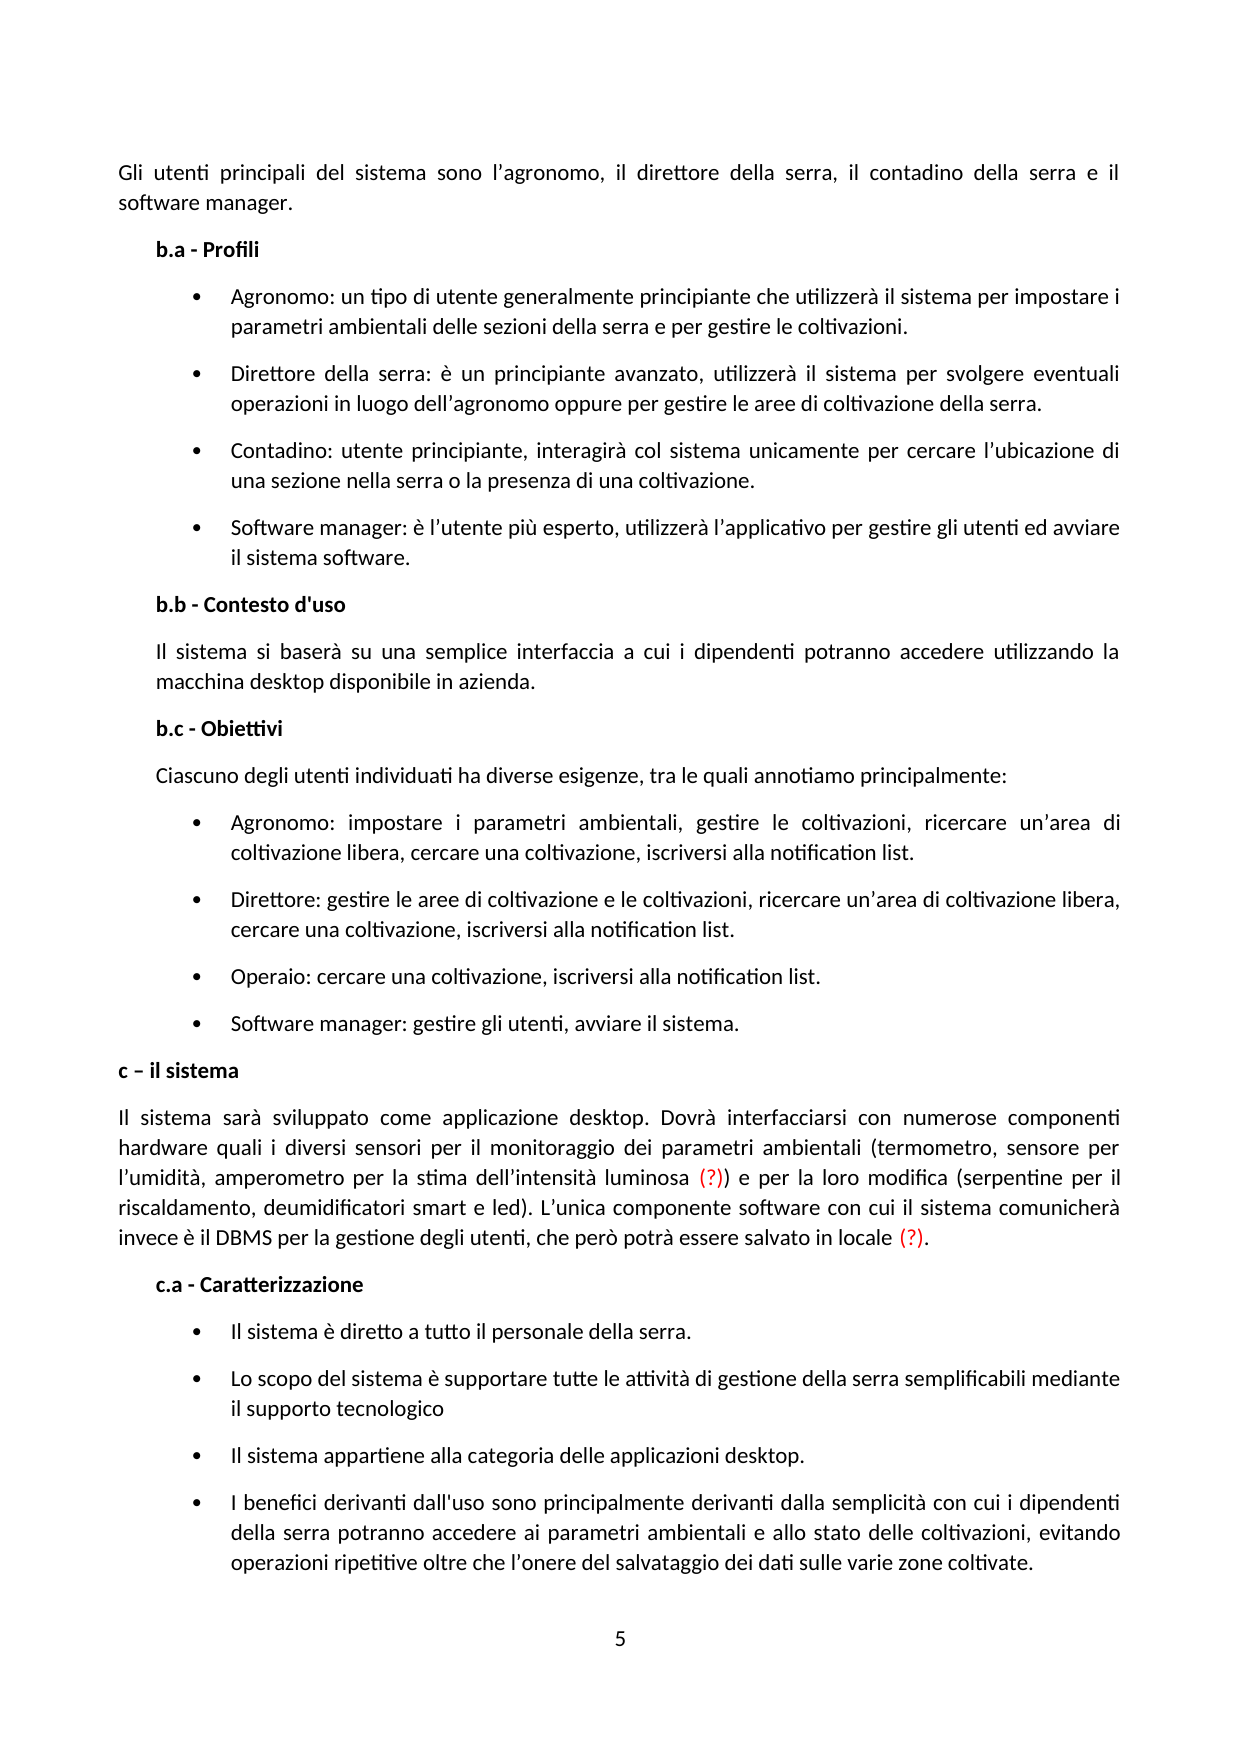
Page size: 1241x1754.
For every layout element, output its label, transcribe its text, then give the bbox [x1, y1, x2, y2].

list Direttore della serra: è un principiante avanzato, utilizzerà il sistema per svolgere eventuali operazioni in luogo dell’agronomo oppure per gestire le aree di coltivazione della serra. [193, 359, 1122, 417]
text Ciascuno degli utenti individuati ha diverse esigenze, tra le quali annotiamo principalmente: [156, 761, 1122, 789]
list Software manager: gestire gli utenti, avviare il sistema. [193, 1009, 1122, 1037]
text c – il sistema [118, 1056, 1122, 1084]
list Software manager: è l’utente più esperto, utilizzerà l’applicativo per gestire gli utenti ed avviare il sistema software. [193, 513, 1122, 571]
text Il sistema si baserà su una semplice interfaccia a cui i dipendenti potranno accedere utilizzando la macchina desktop disponibile in azienda. [156, 637, 1122, 695]
text b.a - Profili [156, 235, 1122, 263]
text Il sistema sarà sviluppato come applicazione desktop. Dovrà interfacciarsi con numerose componenti hardware quali i diversi sensori per il monitoraggio dei parametri ambientali (termometro, sensore per l’umidità, amperometro per la stima dell’intensità luminosa (?)) e per la loro modifica (serpentine per il riscaldamento, deumidificatori smart e led). L’unica componente software con cui il sistema comunicherà invece è il DBMS per la gestione degli utenti, che però potrà essere salvato in locale (?). [118, 1103, 1122, 1251]
list Il sistema appartiene alla categoria delle applicazioni desktop. [193, 1441, 1122, 1469]
text b.c - Obiettivi [156, 714, 1122, 742]
list Lo scopo del sistema è supportare tutte le attività di gestione della serra semplificabili mediante il supporto tecnologico [193, 1364, 1122, 1422]
list Agronomo: impostare i parametri ambientali, gestire le coltivazioni, ricercare un’area di coltivazione libera, cercare una coltivazione, iscriversi alla notification list. [193, 808, 1122, 866]
text b.b - Contesto d'uso [156, 590, 1122, 618]
list Agronomo: un tipo di utente generalmente principiante che utilizzerà il sistema per impostare i parametri ambientali delle sezioni della serra e per gestire le coltivazioni. [193, 282, 1122, 340]
text Gli utenti principali del sistema sono l’agronomo, il direttore della serra, il contadino della serra e il software manager. [118, 158, 1122, 216]
text c.a - Caratterizzazione [156, 1270, 1122, 1298]
list Direttore: gestire le aree di coltivazione e le coltivazioni, ricercare un’area di coltivazione libera, cercare una coltivazione, iscriversi alla notification list. [193, 885, 1122, 943]
list Contadino: utente principiante, interagirà col sistema unicamente per cercare l’ubicazione di una sezione nella serra o la presenza di una coltivazione. [193, 436, 1122, 494]
list Il sistema è diretto a tutto il personale della serra. [193, 1317, 1122, 1345]
list I benefici derivanti dall'uso sono principalmente derivanti dalla semplicità con cui i dipendenti della serra potranno accedere ai parametri ambientali e allo stato delle coltivazioni, evitando operazioni ripetitive oltre che l’onere del salvataggio dei dati sulle varie zone coltivate. [193, 1488, 1122, 1576]
list Operaio: cercare una coltivazione, iscriversi alla notification list. [193, 962, 1122, 990]
